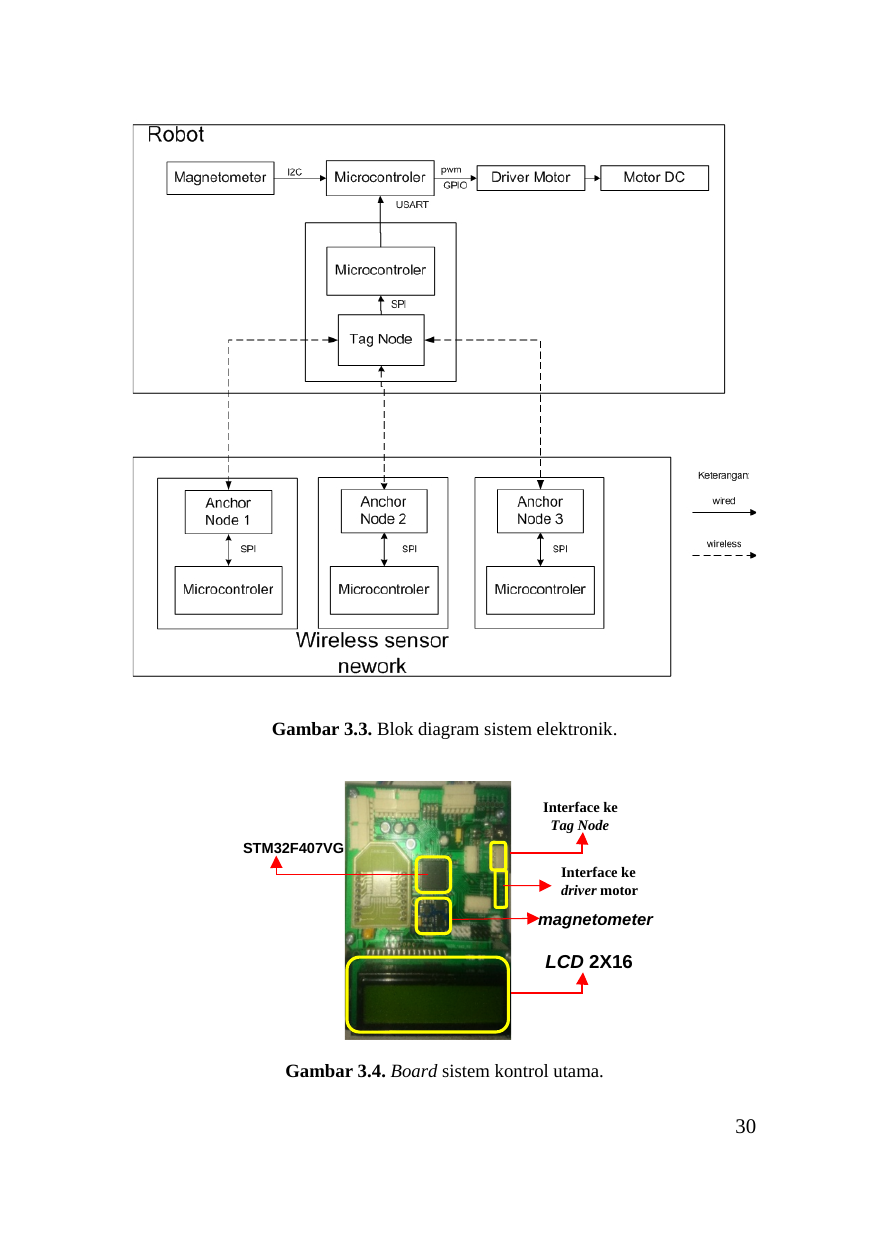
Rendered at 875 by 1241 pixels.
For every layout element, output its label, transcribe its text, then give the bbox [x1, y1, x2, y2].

text Gambar 3.3. Blok diagram sistem elektronik. [133, 717, 756, 739]
picture [349, 959, 506, 1030]
picture [344, 781, 512, 1039]
picture [493, 844, 504, 868]
picture [418, 900, 449, 932]
picture [418, 859, 449, 890]
picture [497, 872, 504, 905]
picture [132, 118, 757, 680]
text Gambar 3.4. Board sistem kontrol utama. [133, 1060, 756, 1081]
